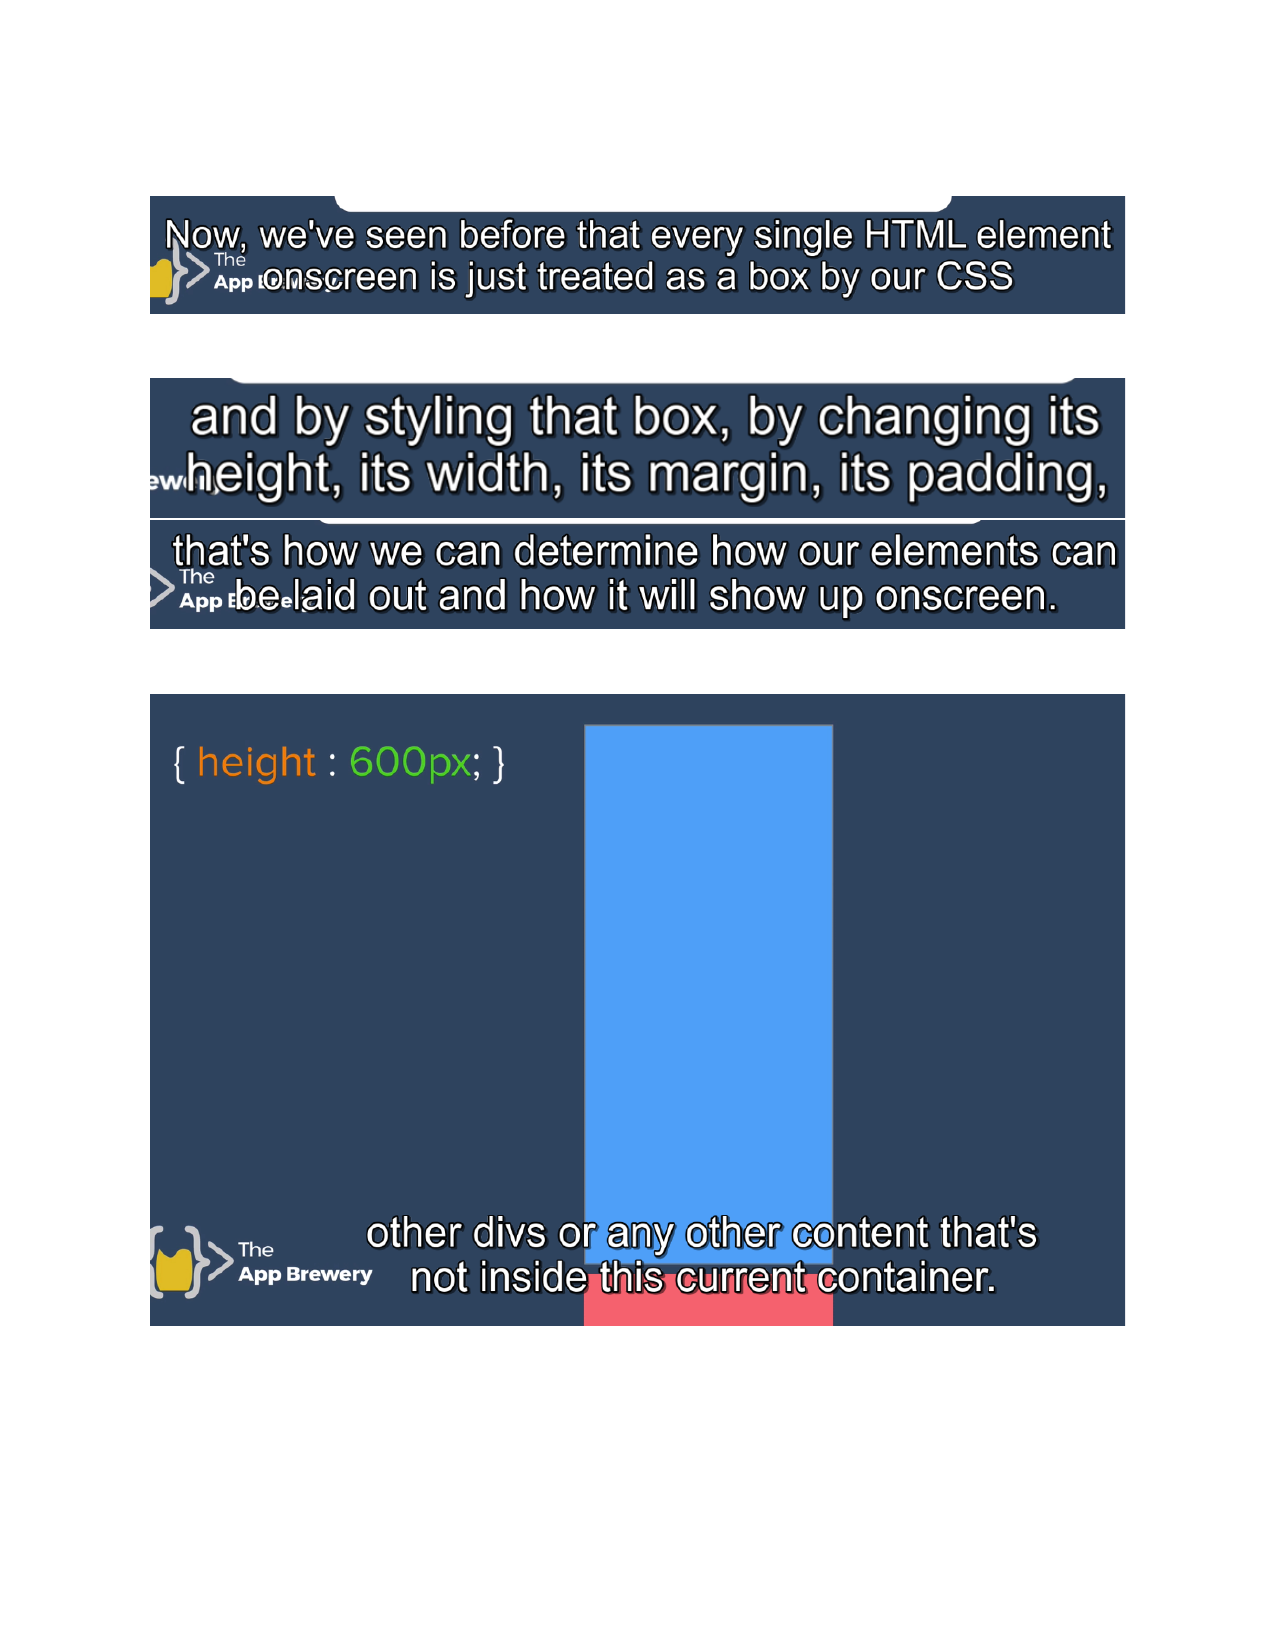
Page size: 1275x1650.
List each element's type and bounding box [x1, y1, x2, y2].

picture [150, 196, 1125, 314]
picture [150, 378, 1125, 518]
picture [150, 694, 1125, 1326]
picture [150, 520, 1125, 629]
